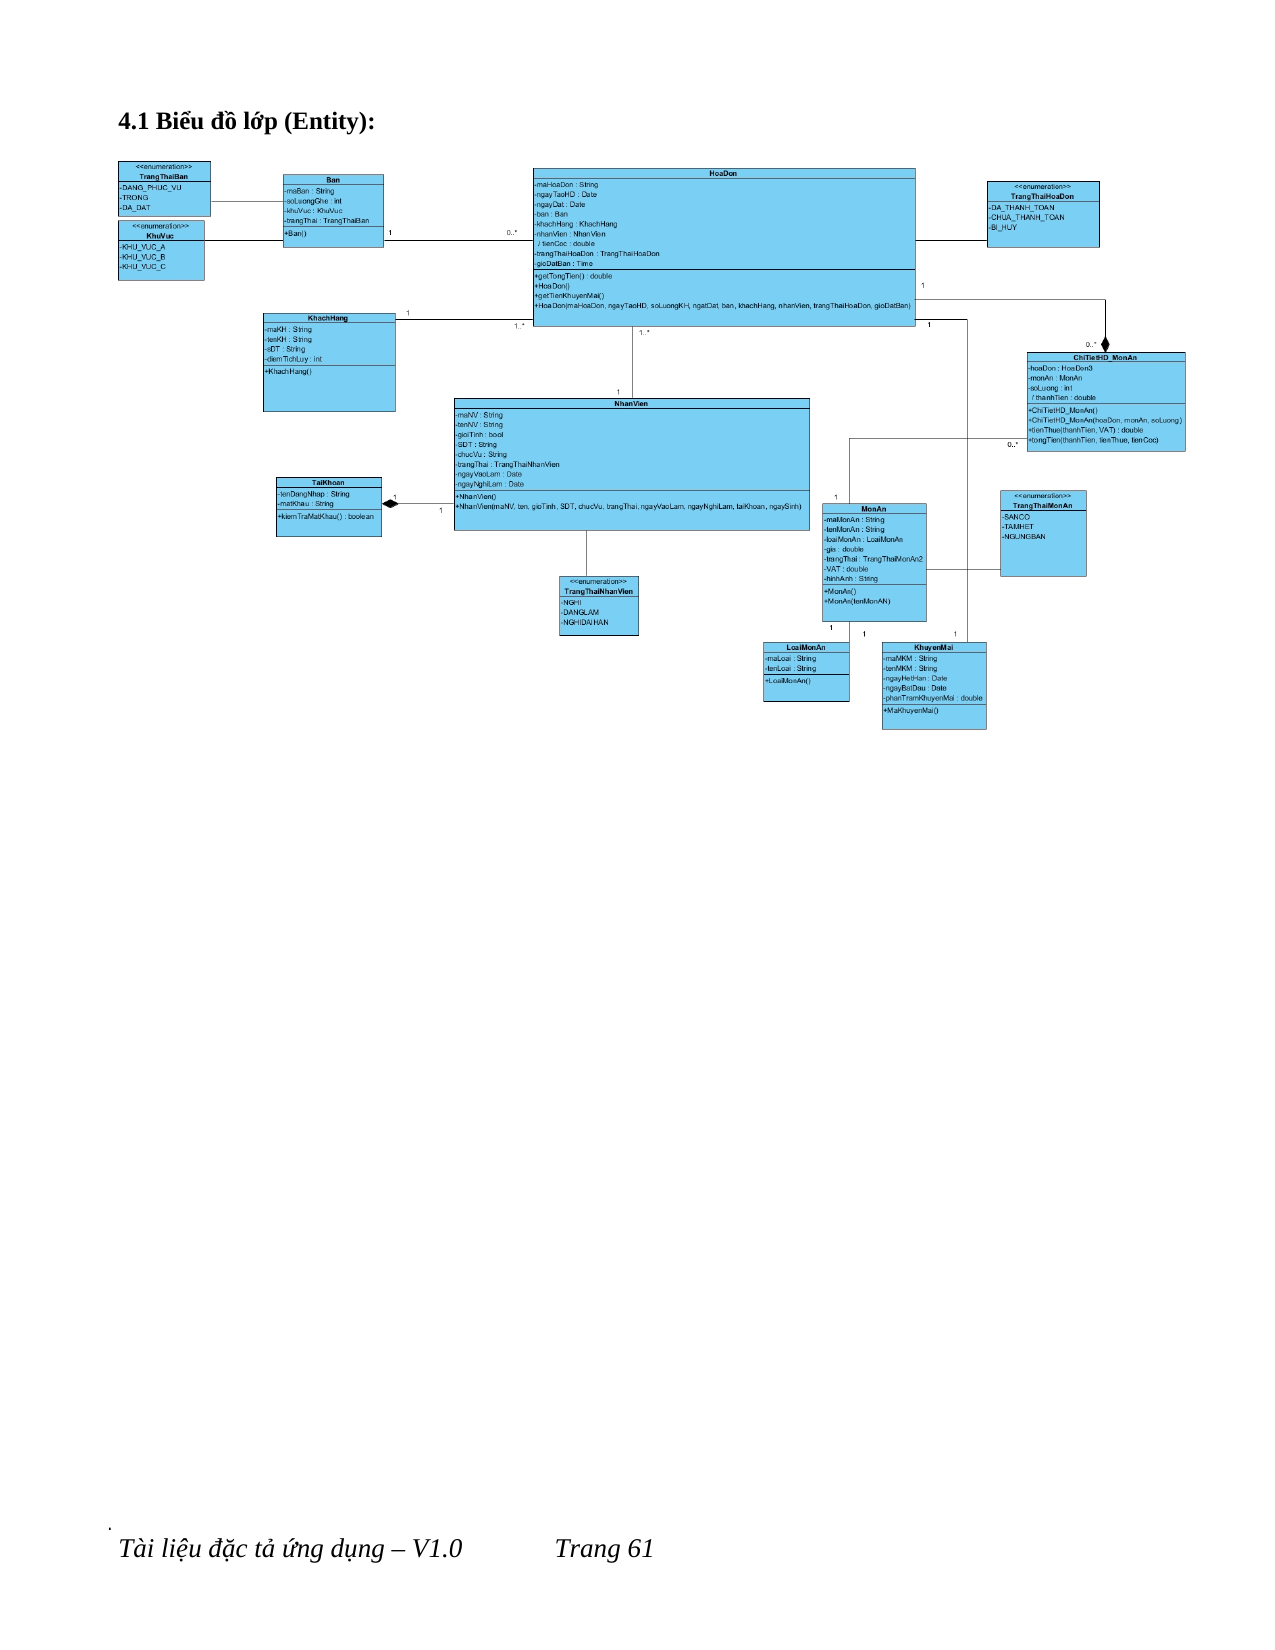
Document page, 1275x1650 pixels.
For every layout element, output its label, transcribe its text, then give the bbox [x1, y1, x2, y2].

subtitle Biểu đồ lớp (Entity): [118, 106, 1186, 134]
picture [118, 161, 1187, 731]
